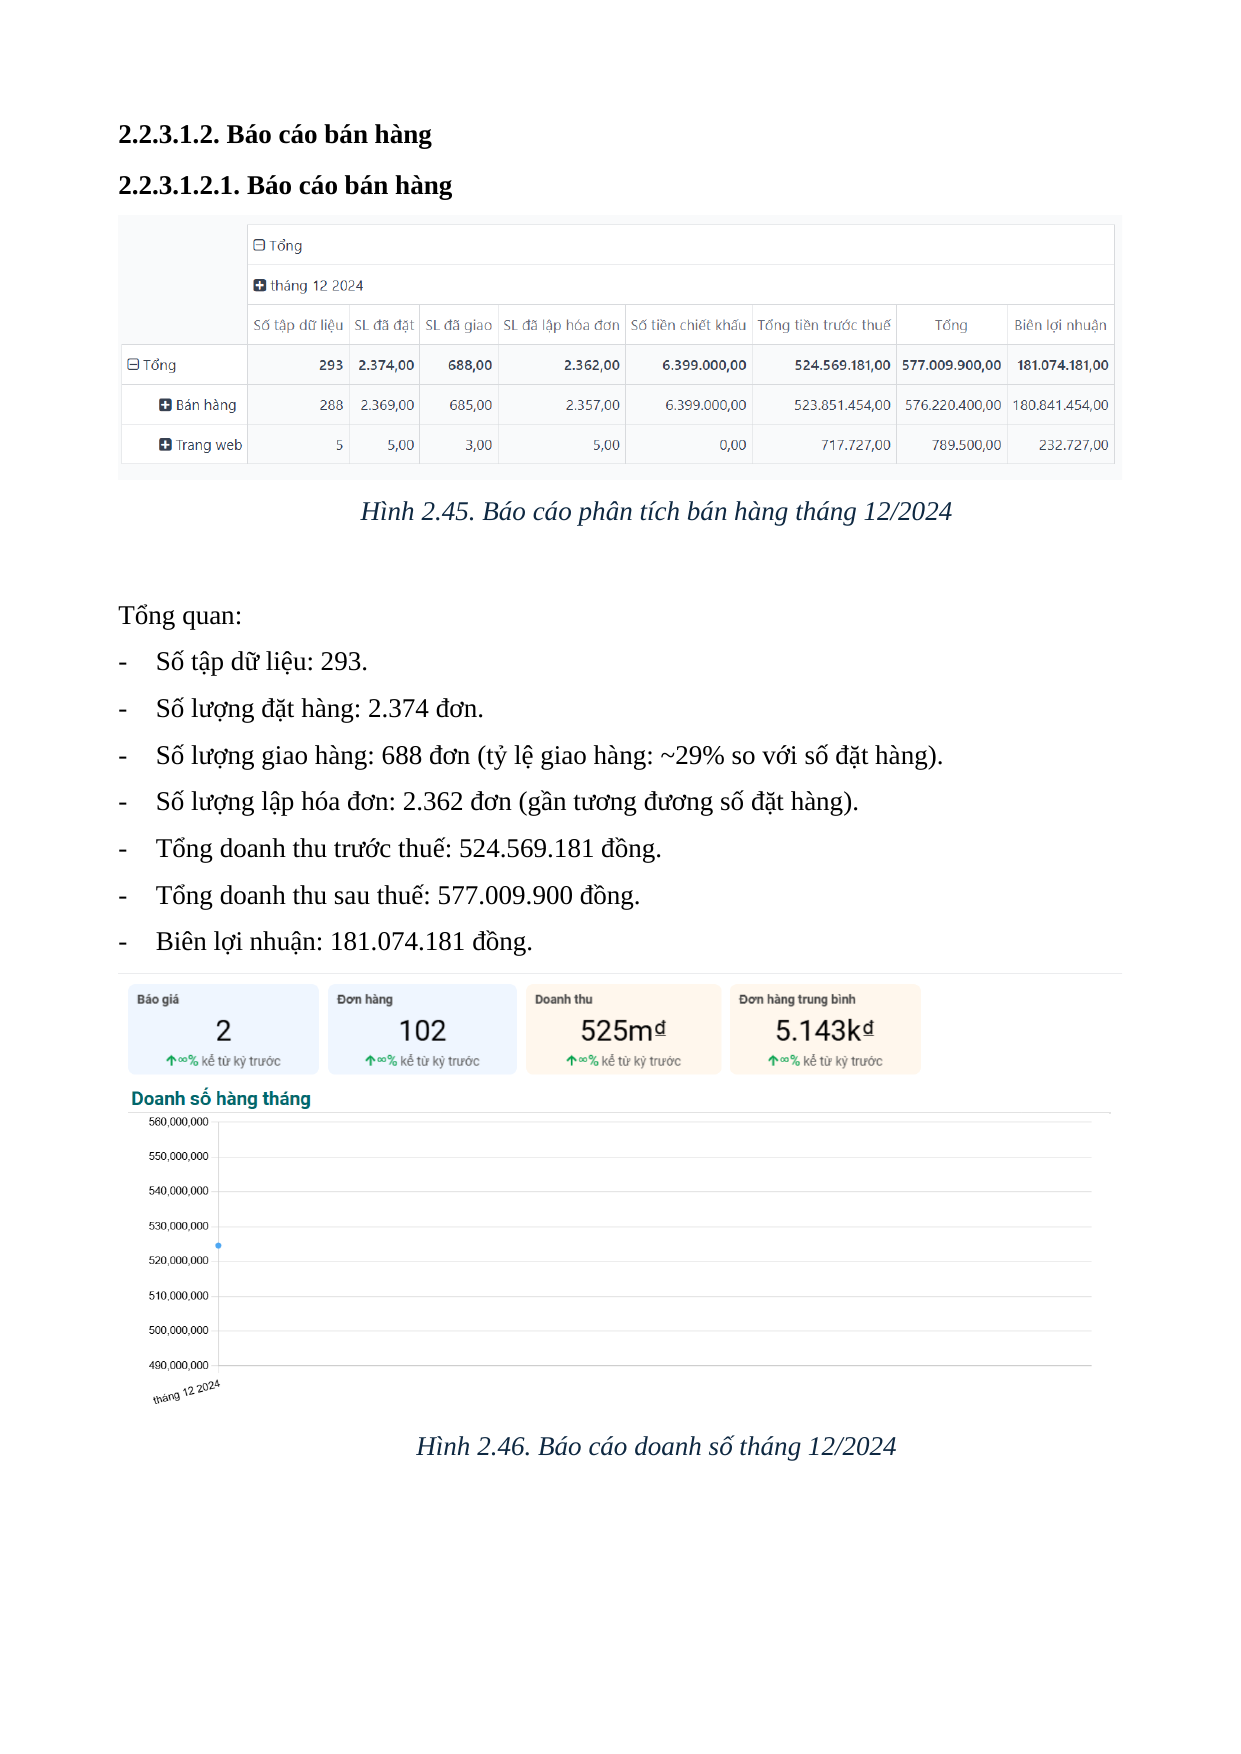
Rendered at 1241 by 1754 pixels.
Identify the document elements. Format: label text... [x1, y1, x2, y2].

text Tổng quan: [118, 599, 1122, 630]
list Biên lợi nhuận: 181.074.181 đồng. [118, 926, 1122, 957]
list Số tập dữ liệu: 293. [118, 646, 1122, 677]
picture [118, 215, 1123, 480]
picture [118, 972, 1123, 1415]
list Số lượng giao hàng: 688 đơn (tỷ lệ giao hàng: ~29% so với số đặt hàng). [118, 739, 1122, 770]
list Số lượng lập hóa đơn: 2.362 đơn (gần tương đương số đặt hàng). [118, 786, 1122, 817]
list Tổng doanh thu sau thuế: 577.009.900 đồng. [118, 879, 1122, 910]
subtitle Báo cáo bán hàng [118, 118, 1122, 149]
list Tổng doanh thu trước thuế: 524.569.181 đồng. [118, 832, 1122, 863]
list Số lượng đặt hàng: 2.374 đơn. [118, 692, 1122, 723]
subtitle Báo cáo bán hàng [118, 169, 1122, 200]
